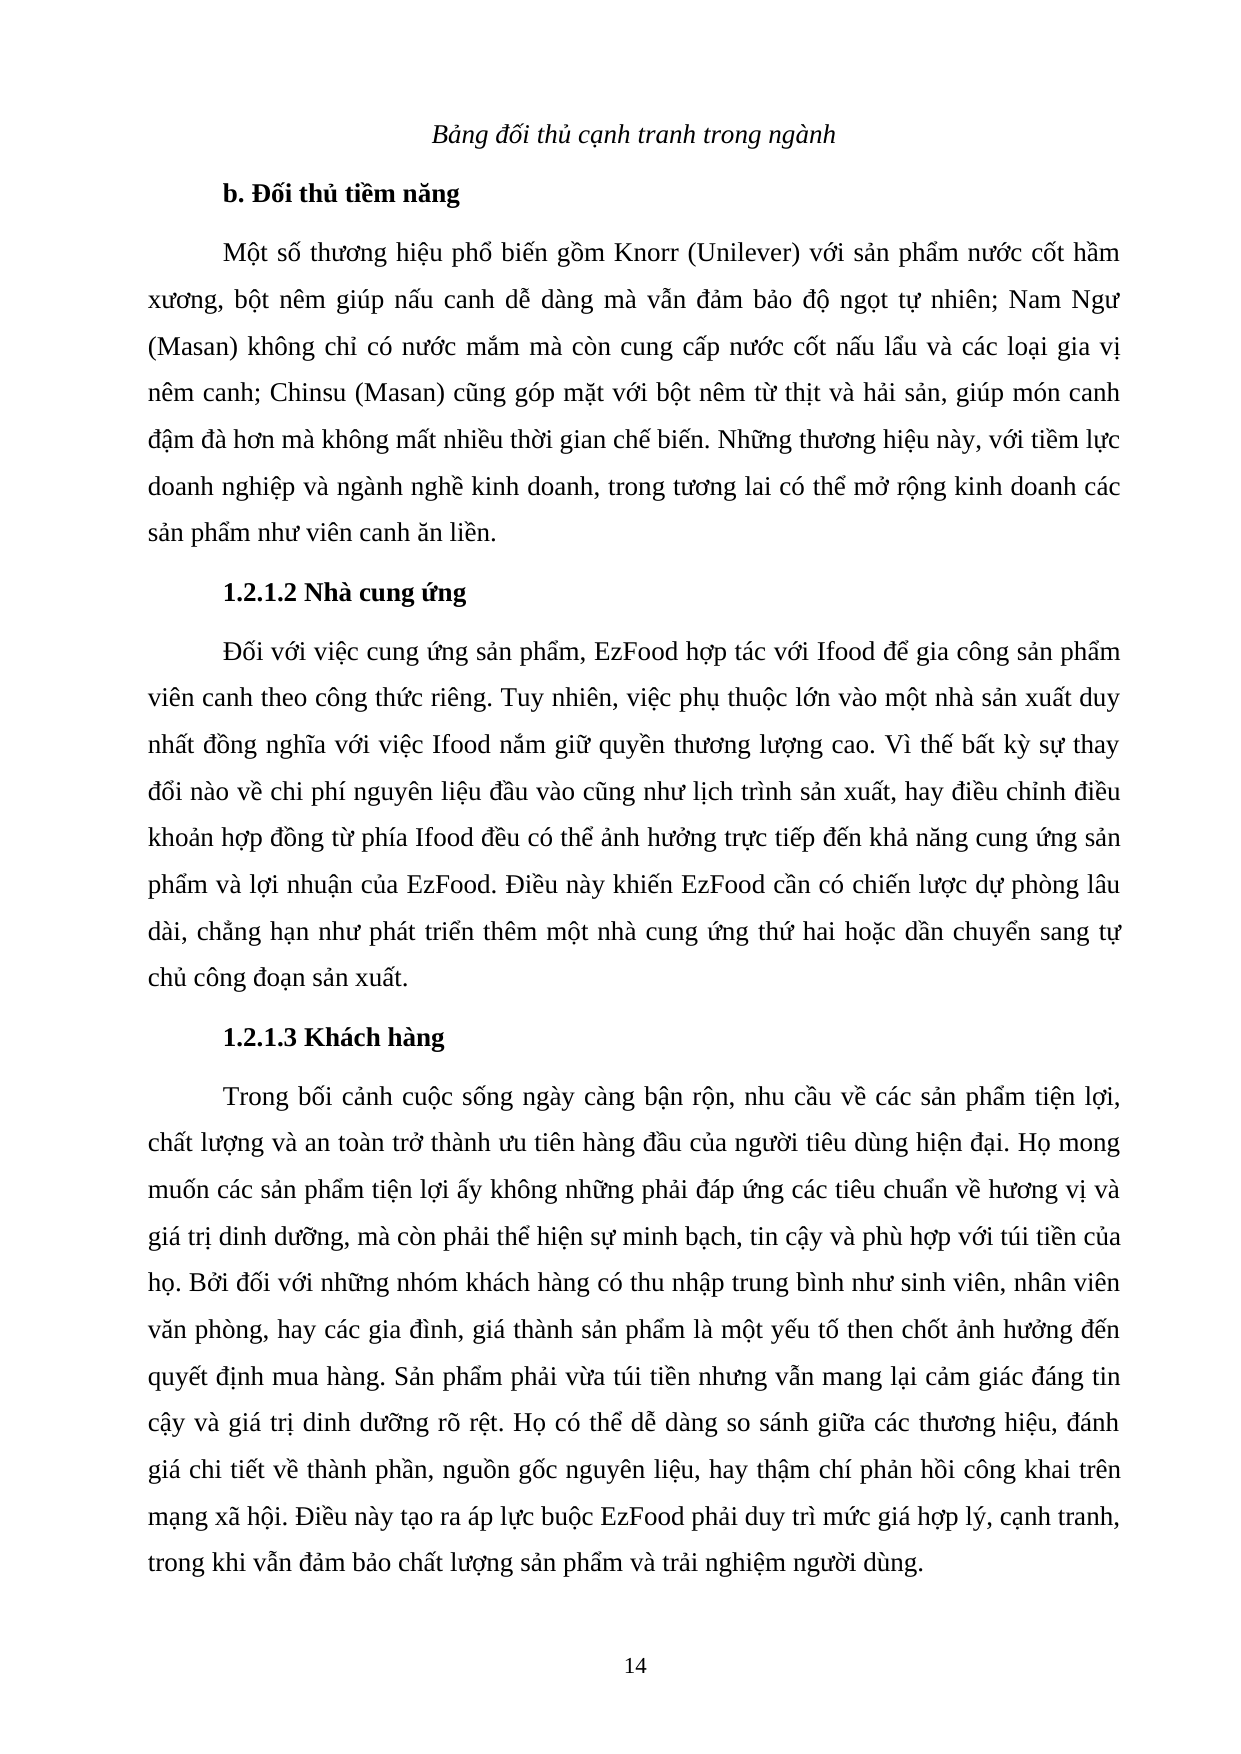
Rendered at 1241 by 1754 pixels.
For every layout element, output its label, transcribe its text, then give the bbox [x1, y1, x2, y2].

subtitle 1.2.1.2 Nhà cung ứng [223, 576, 1122, 607]
text Một số thương hiệu phổ biến gồm Knorr (Unilever) với sản phẩm nước cốt hầm xương, bột nêm giúp nấu canh dễ dàng mà vẫn đảm bảo độ ngọt tự nhiên; Nam Ngư (Masan) không chỉ có nước mắm mà còn cung cấp nước cốt nấu lẩu và các loại gia vị nêm canh; Chinsu (Masan) cũng góp mặt với bột nêm từ thịt và hải sản, giúp món canh đậm đà hơn mà không mất nhiều thời gian chế biến. Những thương hiệu này, với tiềm lực doanh nghiệp và ngành nghề kinh doanh, trong tương lai có thể mở rộng kinh doanh các sản phẩm như viên canh ăn liền. [148, 236, 1122, 548]
text b. Đối thủ tiềm năng [223, 177, 1122, 208]
subtitle 1.2.1.3 Khách hàng [223, 1021, 1122, 1052]
text Bảng đối thủ cạnh tranh trong ngành [148, 118, 1122, 149]
text Trong bối cảnh cuộc sống ngày càng bận rộn, nhu cầu về các sản phẩm tiện lợi, chất lượng và an toàn trở thành ưu tiên hàng đầu của người tiêu dùng hiện đại. Họ mong muốn các sản phẩm tiện lợi ấy không những phải đáp ứng các tiêu chuẩn về hương vị và giá trị dinh dưỡng, mà còn phải thể hiện sự minh bạch, tin cậy và phù hợp với túi tiền của họ. Bởi đối với những nhóm khách hàng có thu nhập trung bình như sinh viên, nhân viên văn phòng, hay các gia đình, giá thành sản phẩm là một yếu tố then chốt ảnh hưởng đến quyết định mua hàng. Sản phẩm phải vừa túi tiền nhưng vẫn mang lại cảm giác đáng tin cậy và giá trị dinh dưỡng rõ rệt. Họ có thể dễ dàng so sánh giữa các thương hiệu, đánh giá chi tiết về thành phần, nguồn gốc nguyên liệu, hay thậm chí phản hồi công khai trên mạng xã hội. Điều này tạo ra áp lực buộc EzFood phải duy trì mức giá hợp lý, cạnh tranh, trong khi vẫn đảm bảo chất lượng sản phẩm và trải nghiệm người dùng. [148, 1080, 1122, 1578]
text Đối với việc cung ứng sản phẩm, EzFood hợp tác với Ifood để gia công sản phẩm viên canh theo công thức riêng. Tuy nhiên, việc phụ thuộc lớn vào một nhà sản xuất duy nhất đồng nghĩa với việc Ifood nắm giữ quyền thương lượng cao. Vì thế bất kỳ sự thay đổi nào về chi phí nguyên liệu đầu vào cũng như lịch trình sản xuất, hay điều chỉnh điều khoản hợp đồng từ phía Ifood đều có thể ảnh hưởng trực tiếp đến khả năng cung ứng sản phẩm và lợi nhuận của EzFood. Điều này khiến EzFood cần có chiến lược dự phòng lâu dài, chẳng hạn như phát triển thêm một nhà cung ứng thứ hai hoặc dần chuyển sang tự chủ công đoạn sản xuất. [148, 635, 1122, 993]
